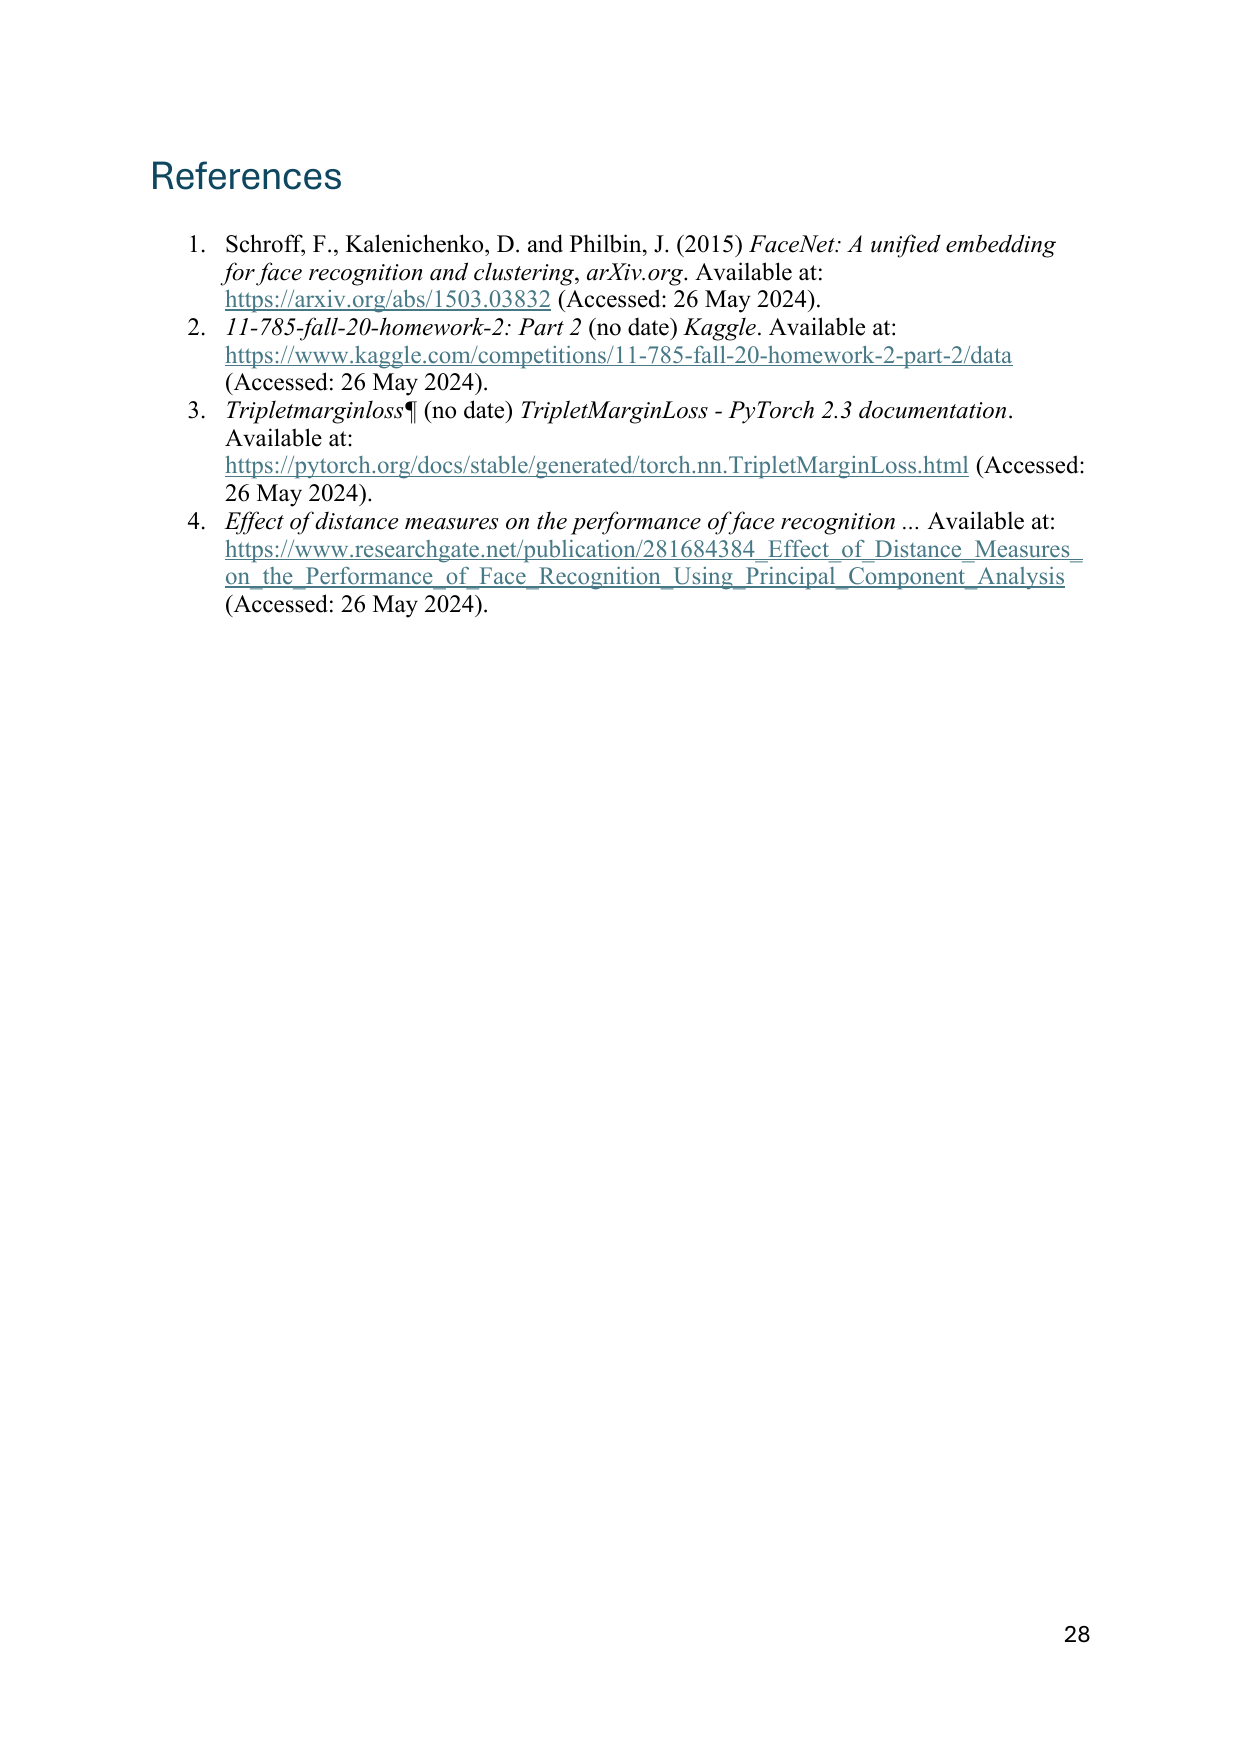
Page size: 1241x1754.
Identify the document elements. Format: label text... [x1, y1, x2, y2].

list Effect of distance measures on the performance of face recognition ... Available at: https://www.researchgate.net/publication/281684384_Effect_of_Distance_Measures_on_the_Performance_of_Face_Recognition_Using_Principal_Component_Analysis (Accessed: 26 May 2024). [187, 594, 1090, 705]
list 11-785-fall-20-homework-2: Part 2 (no date) Kaggle. Available at: https://www.kaggle.com/competitions/11-785-fall-20-homework-2-part-2/data (Accessed: 26 May 2024). [187, 342, 1090, 425]
list Tripletmarginloss¶ (no date) TripletMarginLoss - PyTorch 2.3 documentation. Available at: https://pytorch.org/docs/stable/generated/torch.nn.TripletMarginLoss.html (Accessed: 26 May 2024). [187, 454, 1090, 565]
list Schroff, F., Kalenichenko, D. and Philbin, J. (2015) FaceNet: A unified embedding for face recognition and clustering, arXiv.org. Available at: https://arxiv.org/abs/1503.03832 (Accessed: 26 May 2024). [187, 230, 1090, 313]
subtitle References [150, 150, 1090, 201]
